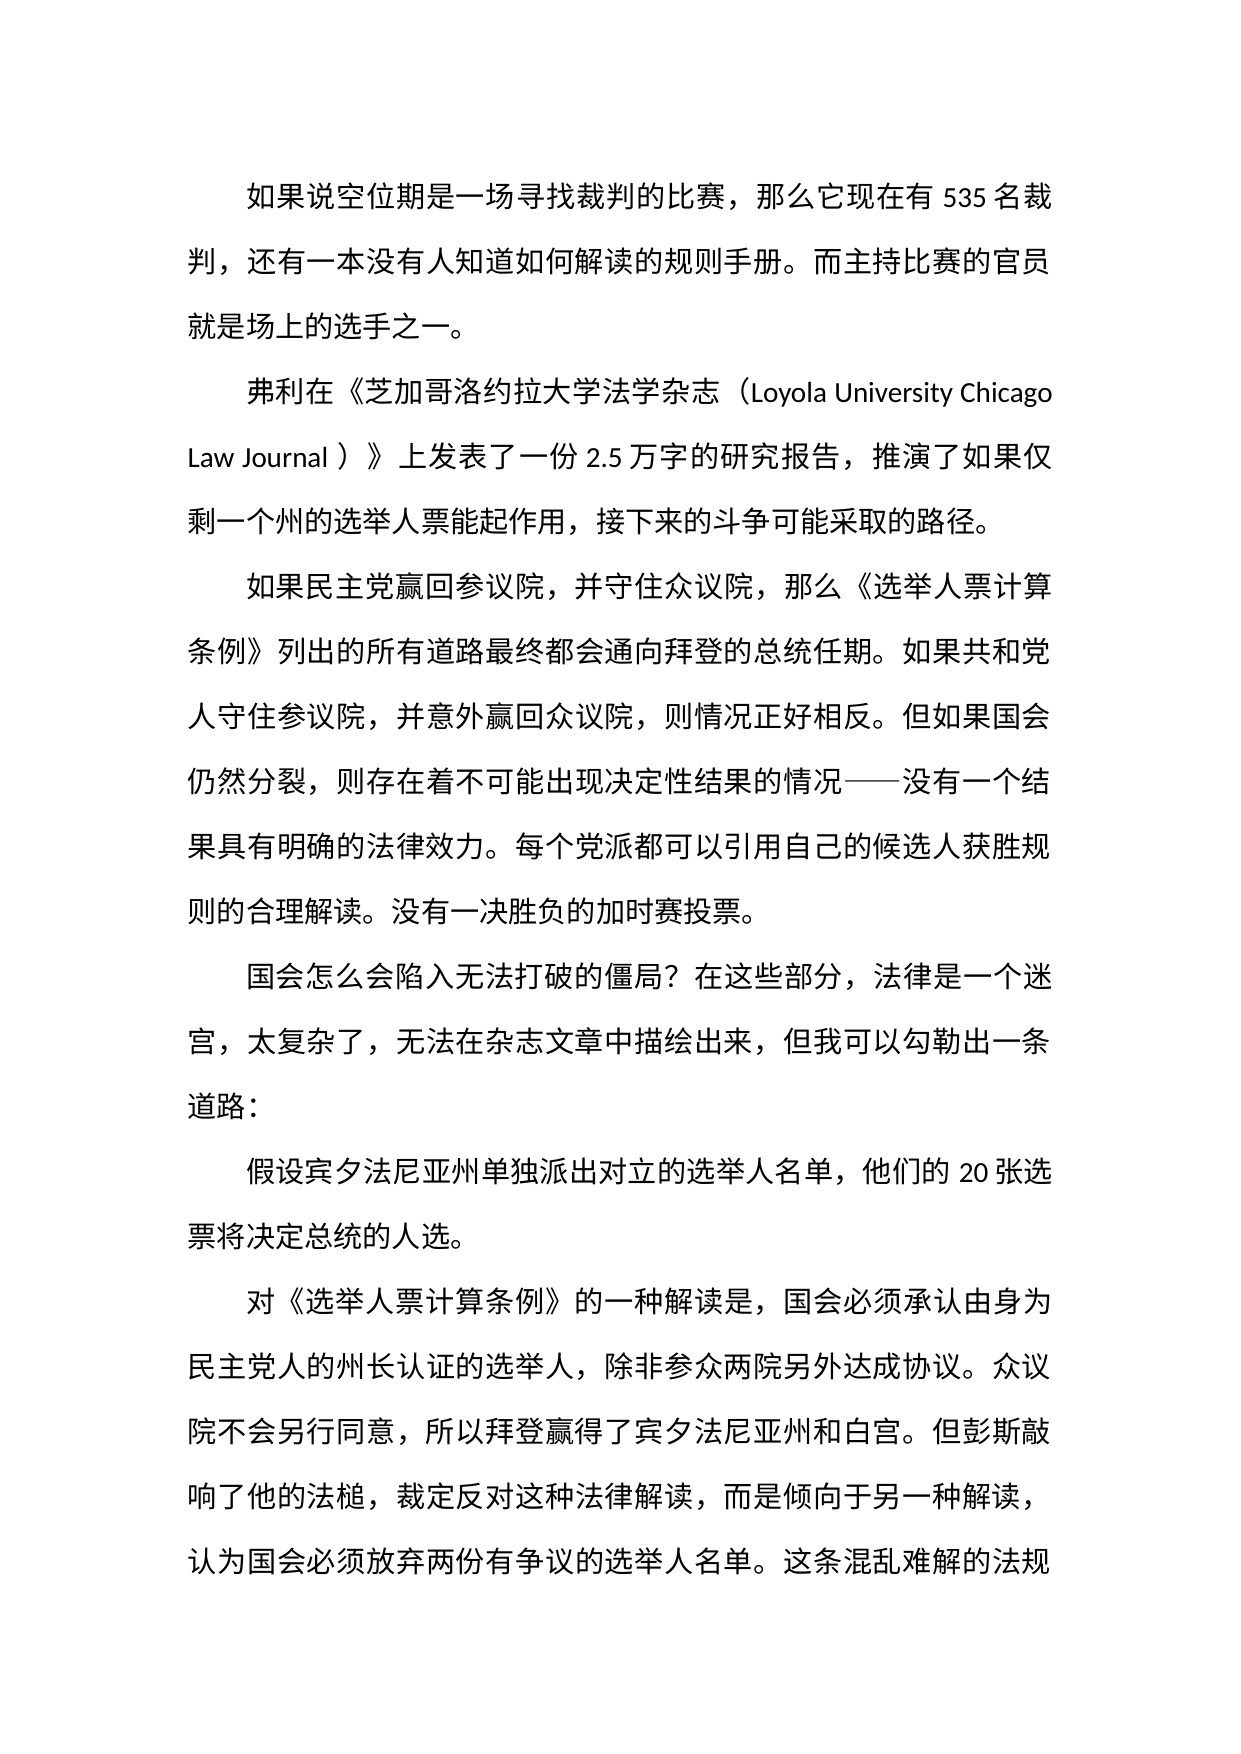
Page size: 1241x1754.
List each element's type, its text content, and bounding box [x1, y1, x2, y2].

text 如果说空位期是一场寻找裁判的比赛，那么它现在有535名裁判，还有一本没有人知道如何解读的规则手册。而主持比赛的官员就是场上的选手之一。 [187, 162, 1053, 357]
text 国会怎么会陷入无法打破的僵局？在这些部分，法律是一个迷宫，太复杂了，无法在杂志文章中描绘出来，但我可以勾勒出一条道路： [187, 942, 1053, 1137]
text 弗利在《芝加哥洛约拉大学法学杂志（Loyola University Chicago Law Journal ）》上发表了一份2.5万字的研究报告，推演了如果仅剩一个州的选举人票能起作用，接下来的斗争可能采取的路径。 [187, 357, 1053, 552]
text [187, 1267, 1053, 1592]
text 假设宾夕法尼亚州单独派出对立的选举人名单，他们的20张选票将决定总统的人选。 [187, 1137, 1053, 1267]
text 如果民主党赢回参议院，并守住众议院，那么《选举人票计算条例》列出的所有道路最终都会通向拜登的总统任期。如果共和党人守住参议院，并意外赢回众议院，则情况正好相反。但如果国会仍然分裂，则存在着不可能出现决定性结果的情况——没有一个结果具有明确的法律效力。每个党派都可以引用自己的候选人获胜规则的合理解读。没有一决胜负的加时赛投票。 [187, 552, 1053, 942]
